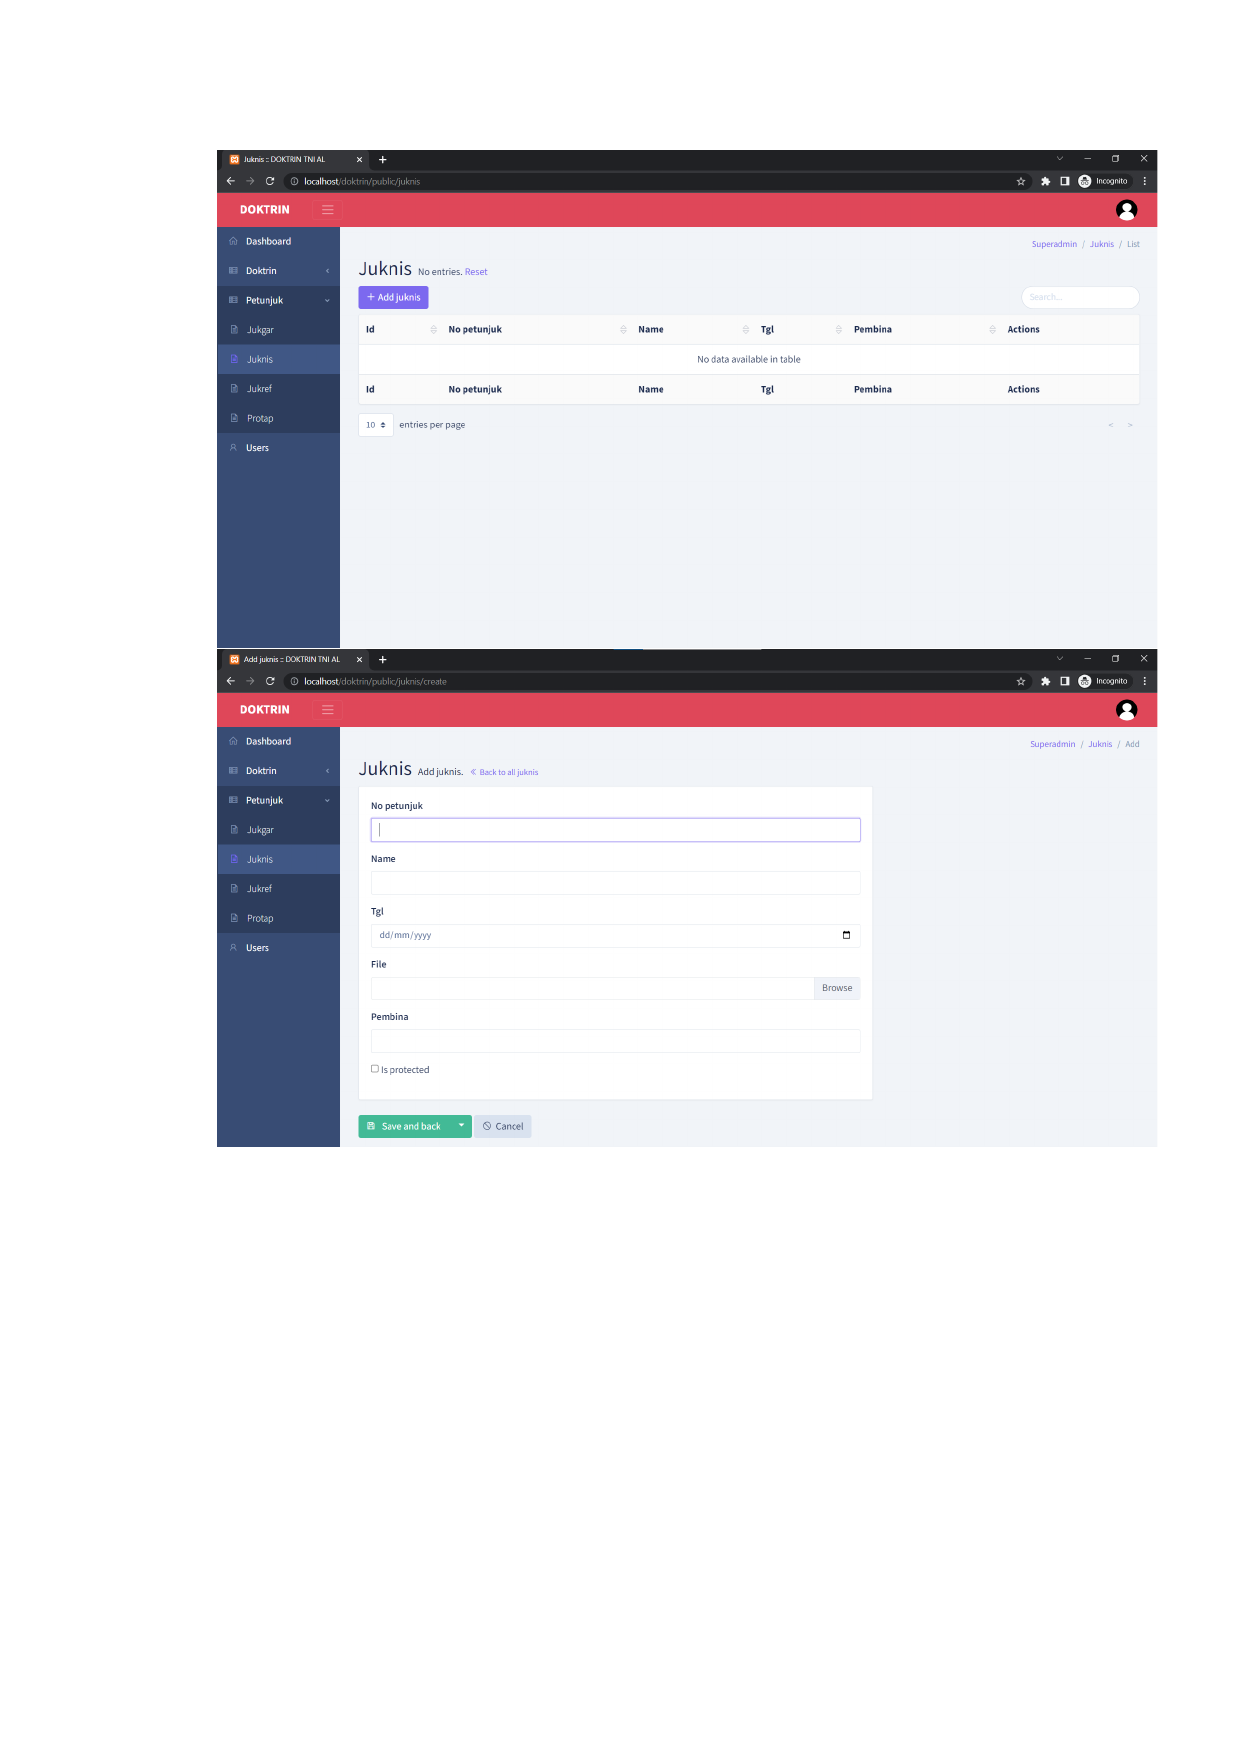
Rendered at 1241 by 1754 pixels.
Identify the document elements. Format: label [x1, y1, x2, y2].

picture [217, 649, 1158, 1147]
picture [217, 150, 1158, 648]
